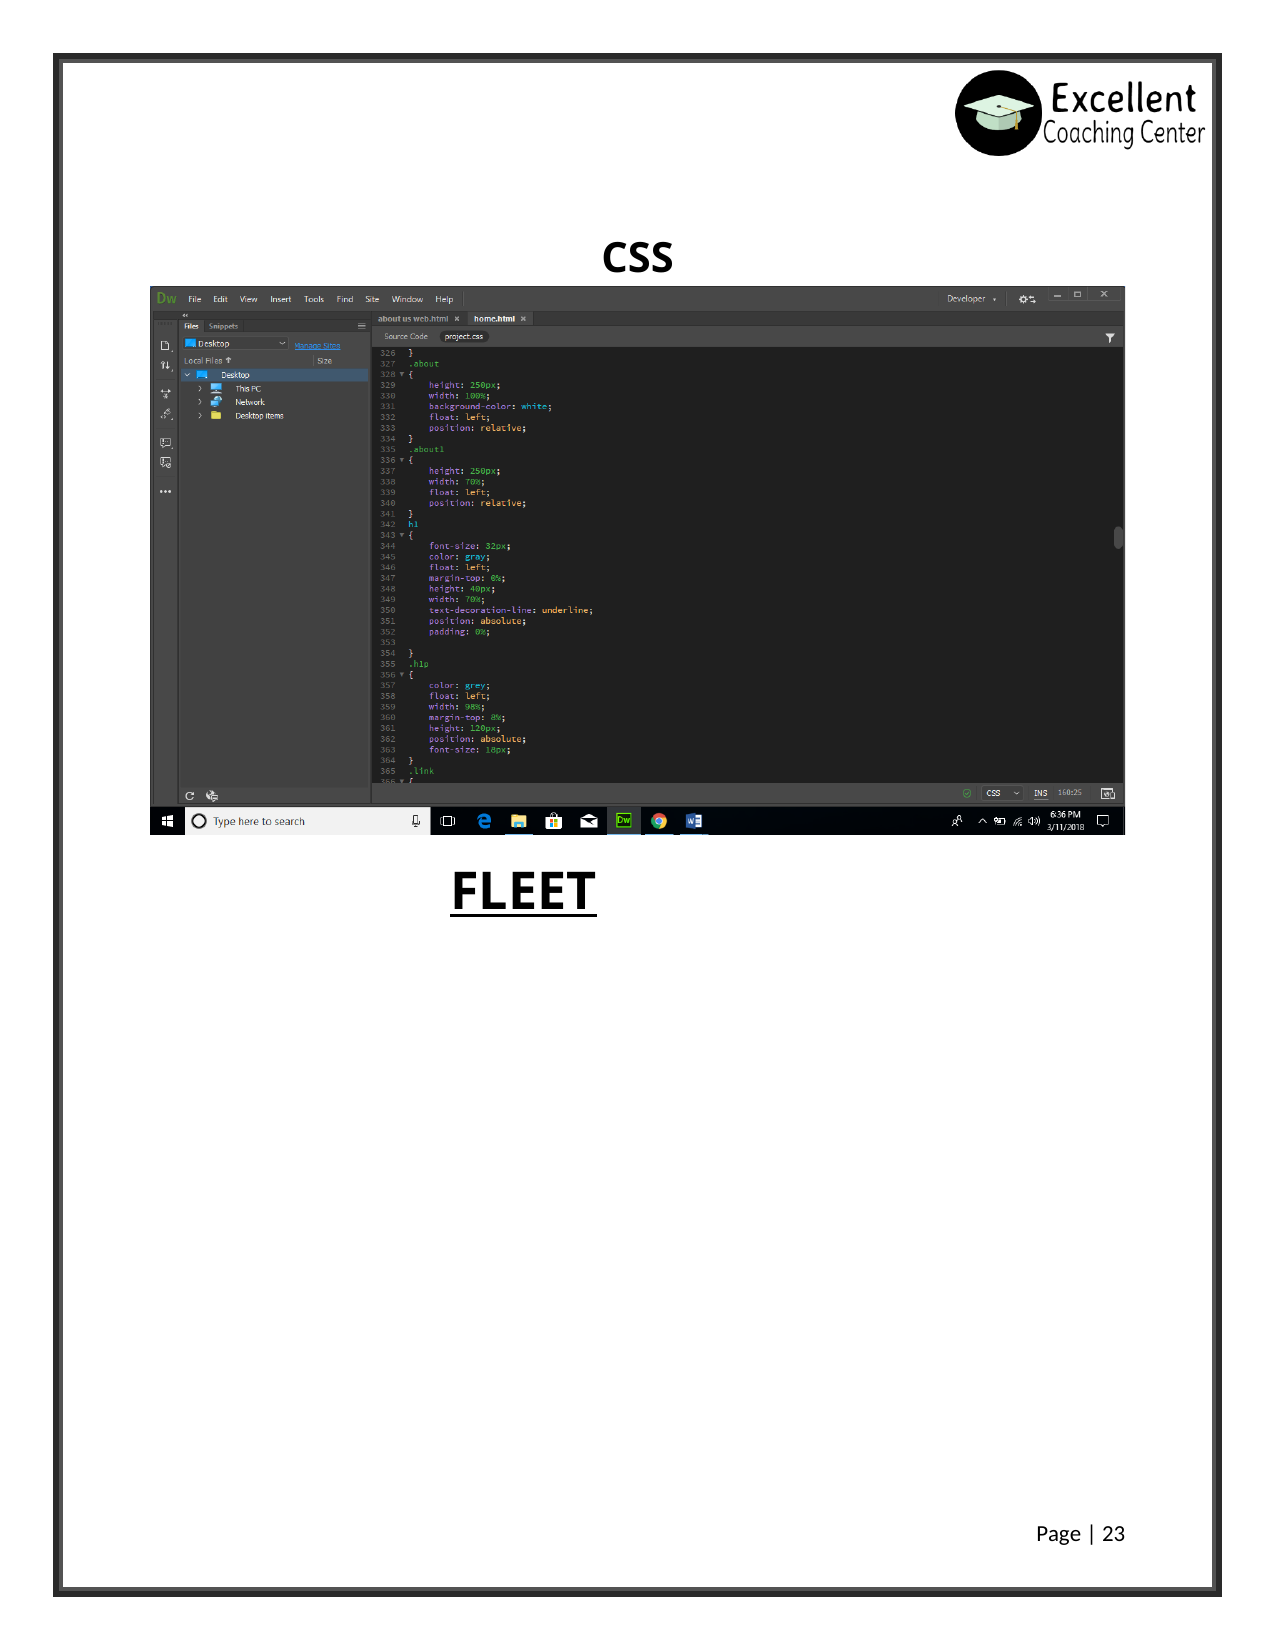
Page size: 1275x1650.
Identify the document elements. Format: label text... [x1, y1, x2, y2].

picture [955, 68, 1209, 158]
text FLEET [375, 854, 1125, 925]
picture [150, 286, 1125, 835]
text CSS [150, 228, 1125, 286]
